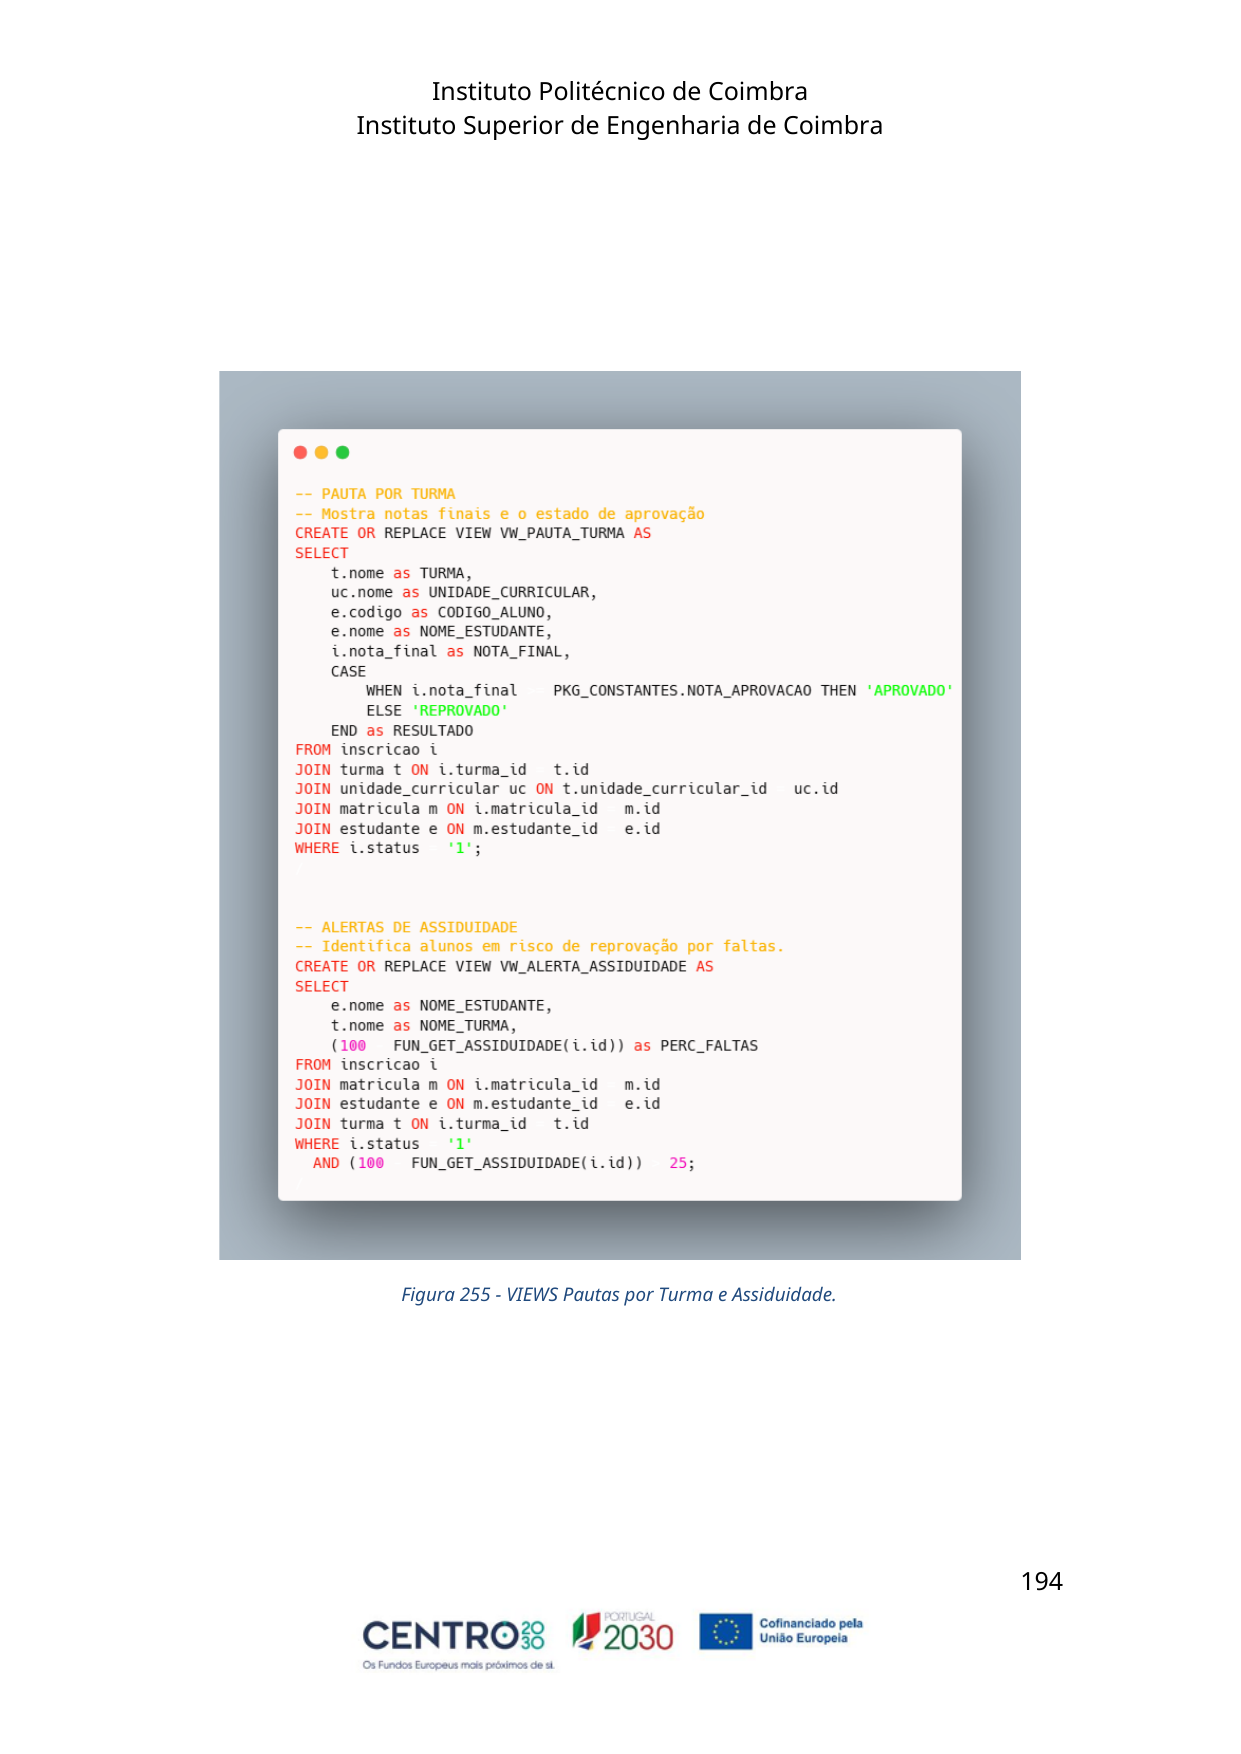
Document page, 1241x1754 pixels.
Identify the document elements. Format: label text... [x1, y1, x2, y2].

picture [219, 371, 1021, 1260]
picture [349, 1597, 891, 1681]
